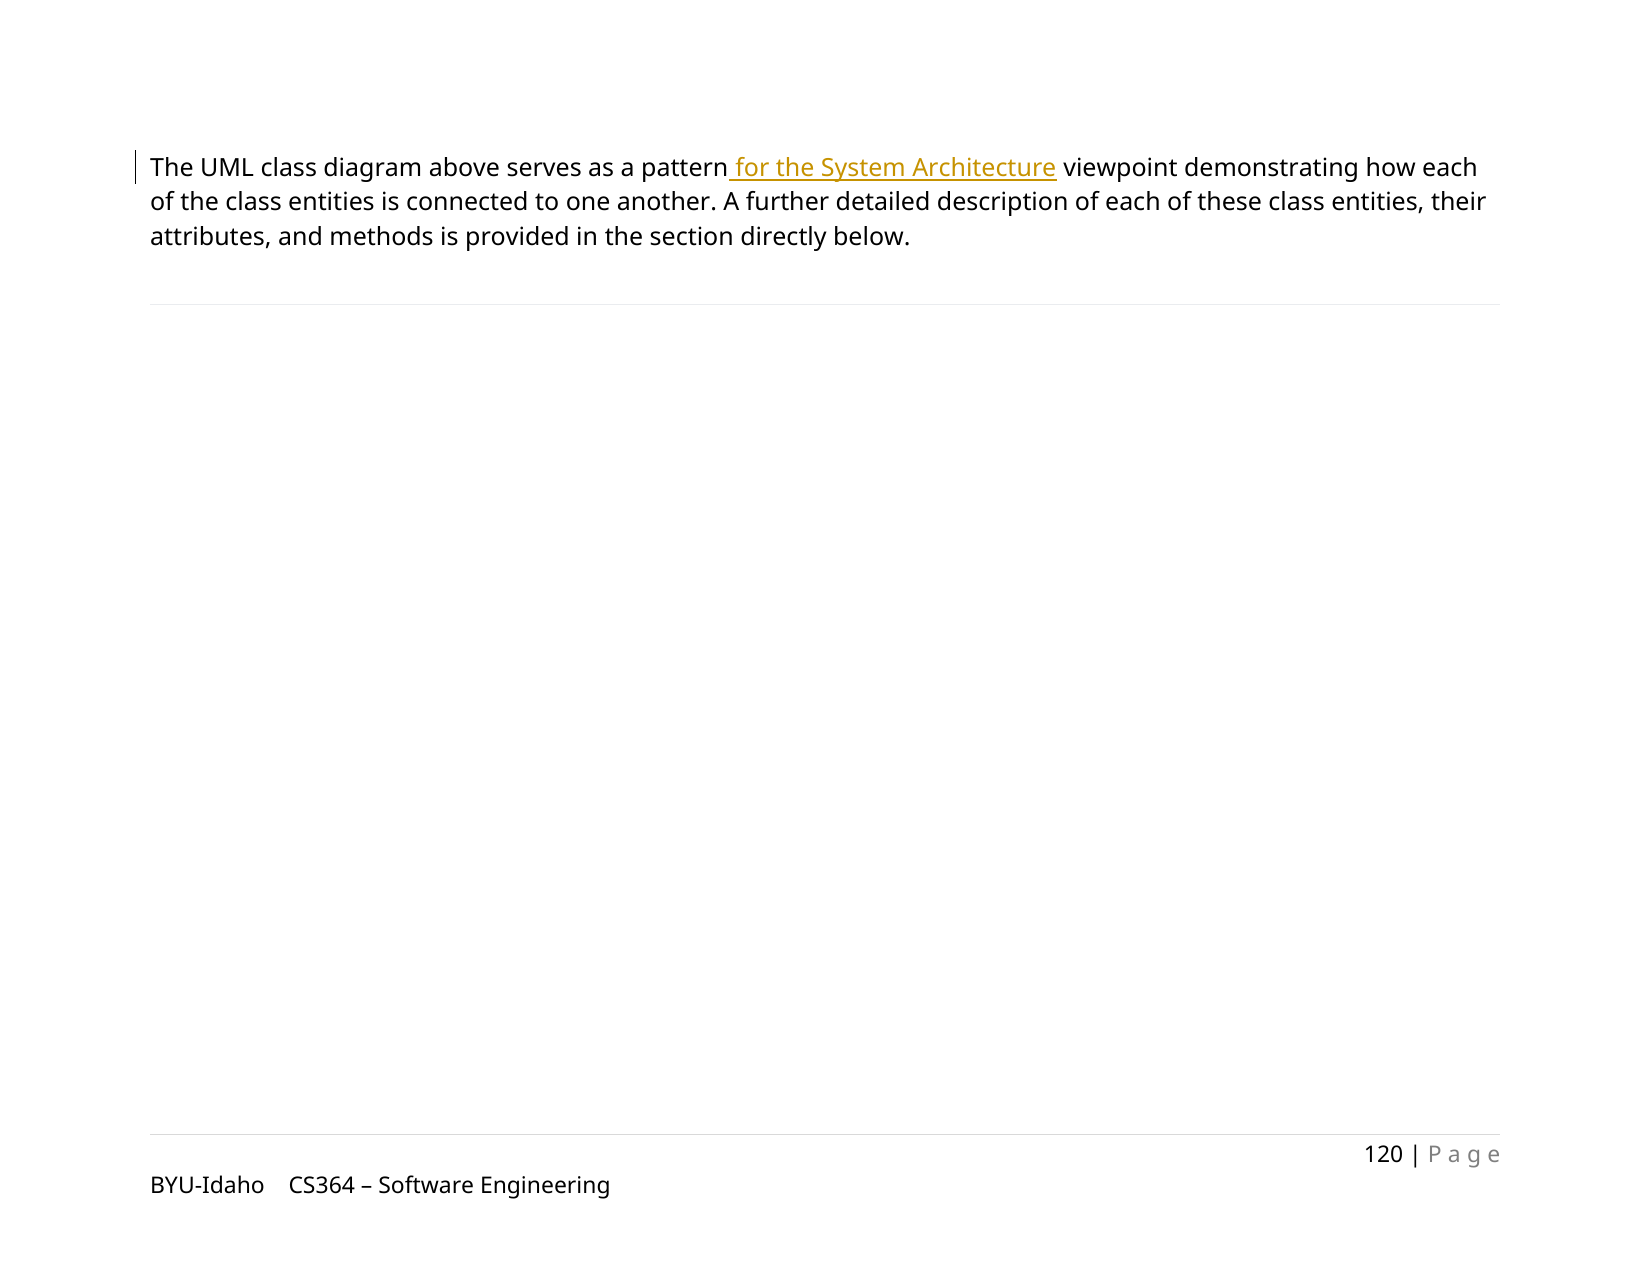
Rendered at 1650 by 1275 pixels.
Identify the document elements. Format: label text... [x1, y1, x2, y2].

text The UML class diagram above serves as a pattern viewpoint demonstrating how each of the class entities is connected to one another. A further detailed description of each of these class entities, their attributes, and methods is provided in the section directly below. [150, 150, 1500, 252]
